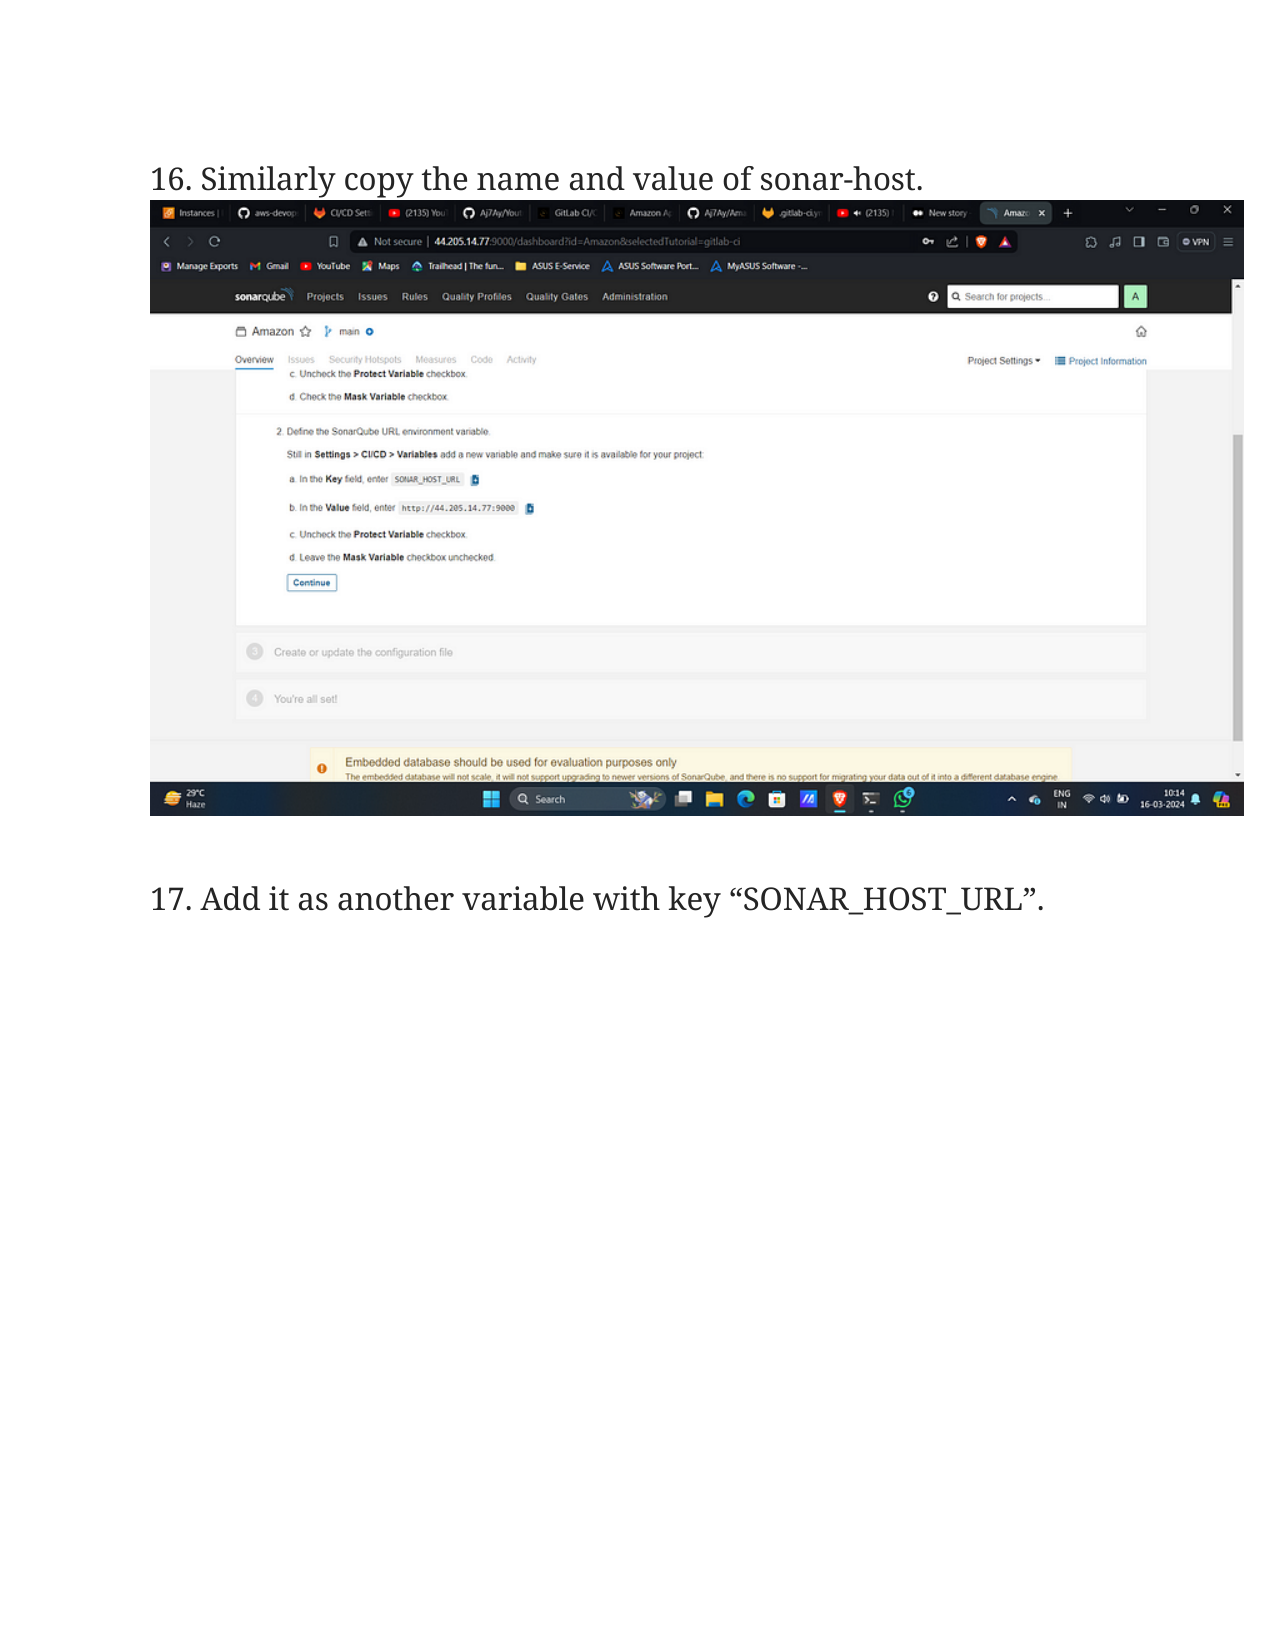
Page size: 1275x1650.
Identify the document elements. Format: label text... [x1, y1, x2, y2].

text 17. Add it as another variable with key “SONAR_HOST_URL”. [150, 869, 1125, 919]
picture [150, 200, 1244, 816]
text 16. Similarly copy the name and value of sonar-host. [150, 150, 1125, 200]
